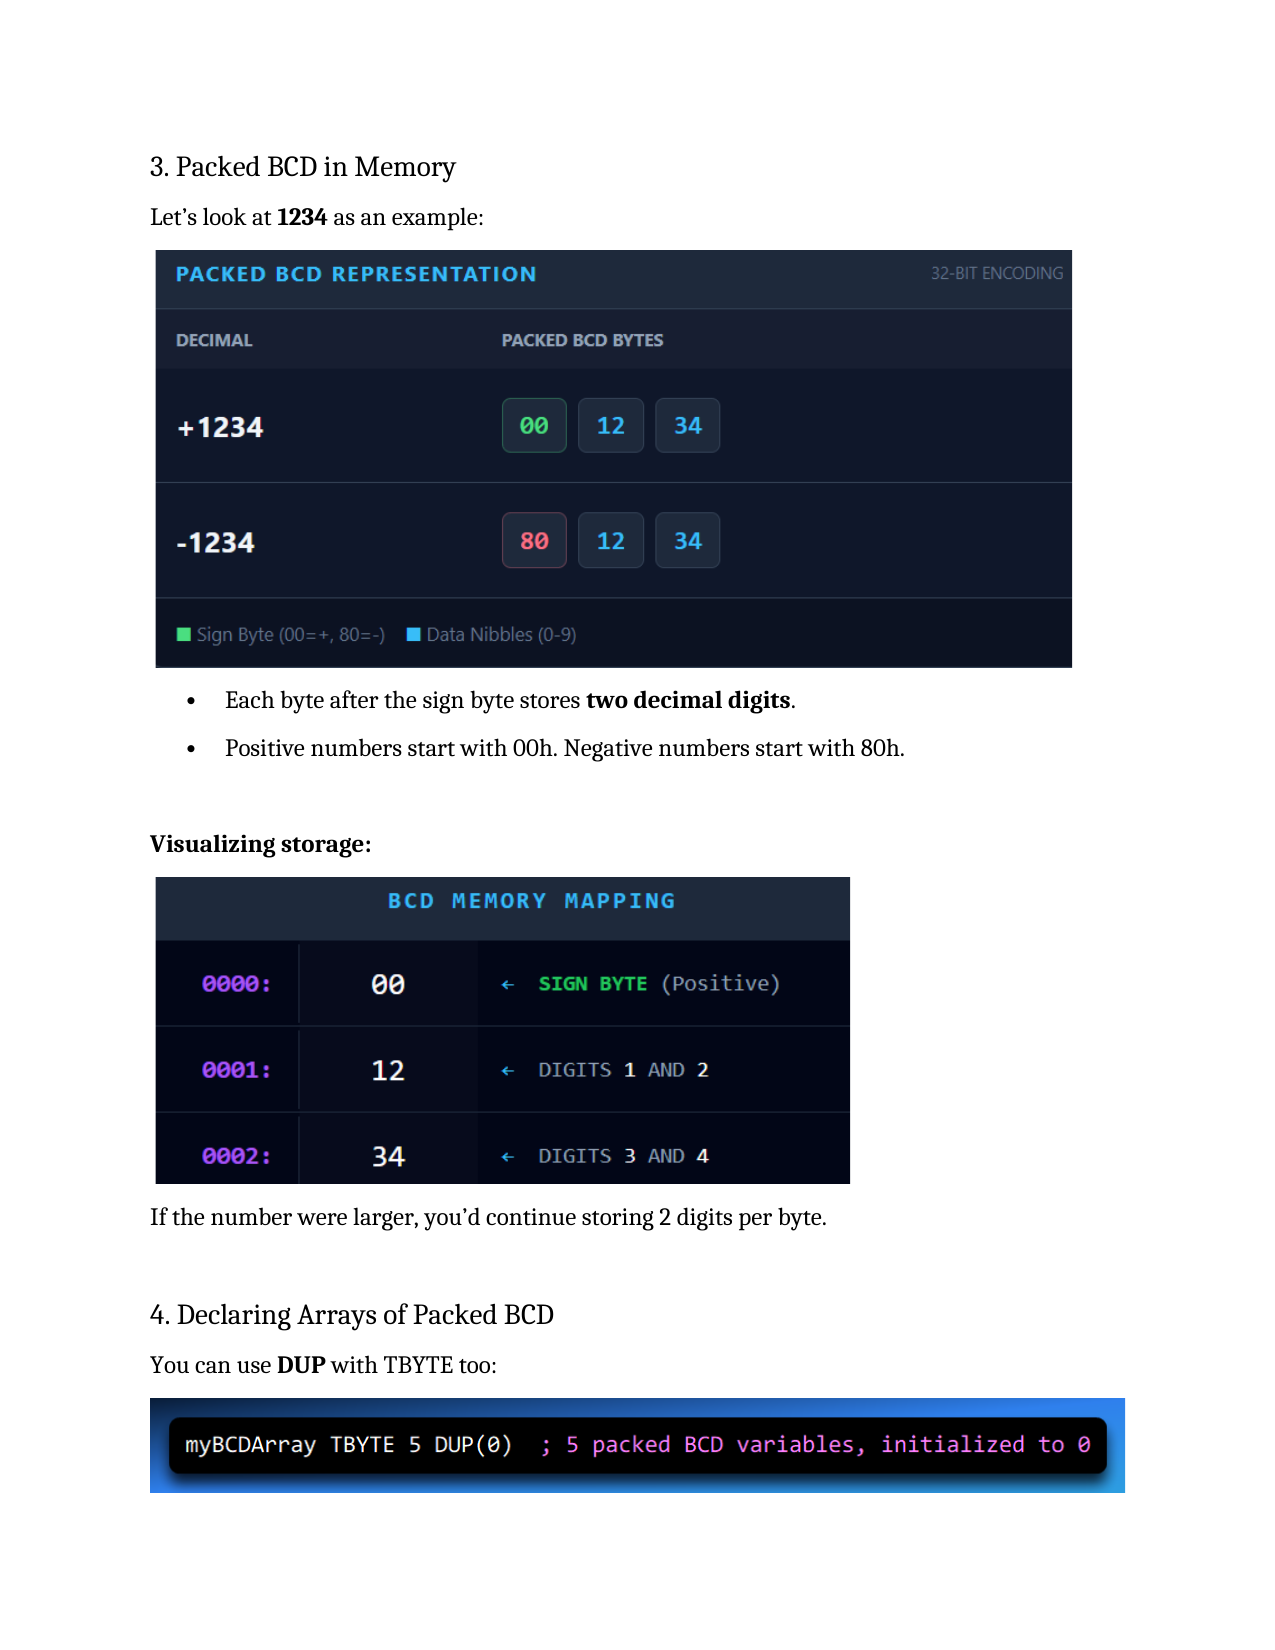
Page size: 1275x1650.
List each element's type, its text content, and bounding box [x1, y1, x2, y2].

text Let’s look at 1234 as an example: [150, 203, 1125, 232]
picture [155, 877, 851, 1184]
picture [155, 250, 1073, 668]
list Each byte after the sign byte stores two decimal digits. [187, 686, 1125, 715]
text Visualizing storage: [150, 829, 1125, 858]
picture [150, 1398, 1125, 1493]
text If the number were larger, you’d continue storing 2 digits per byte. [150, 1203, 1125, 1231]
text You can use DUP with TBYTE too: [150, 1351, 1125, 1379]
list Positive numbers start with 00h. Negative numbers start with 80h. [187, 734, 1125, 763]
text 3. Packed BCD in Memory [150, 150, 1125, 183]
text 4. Declaring Arrays of Packed BCD [150, 1298, 1125, 1332]
